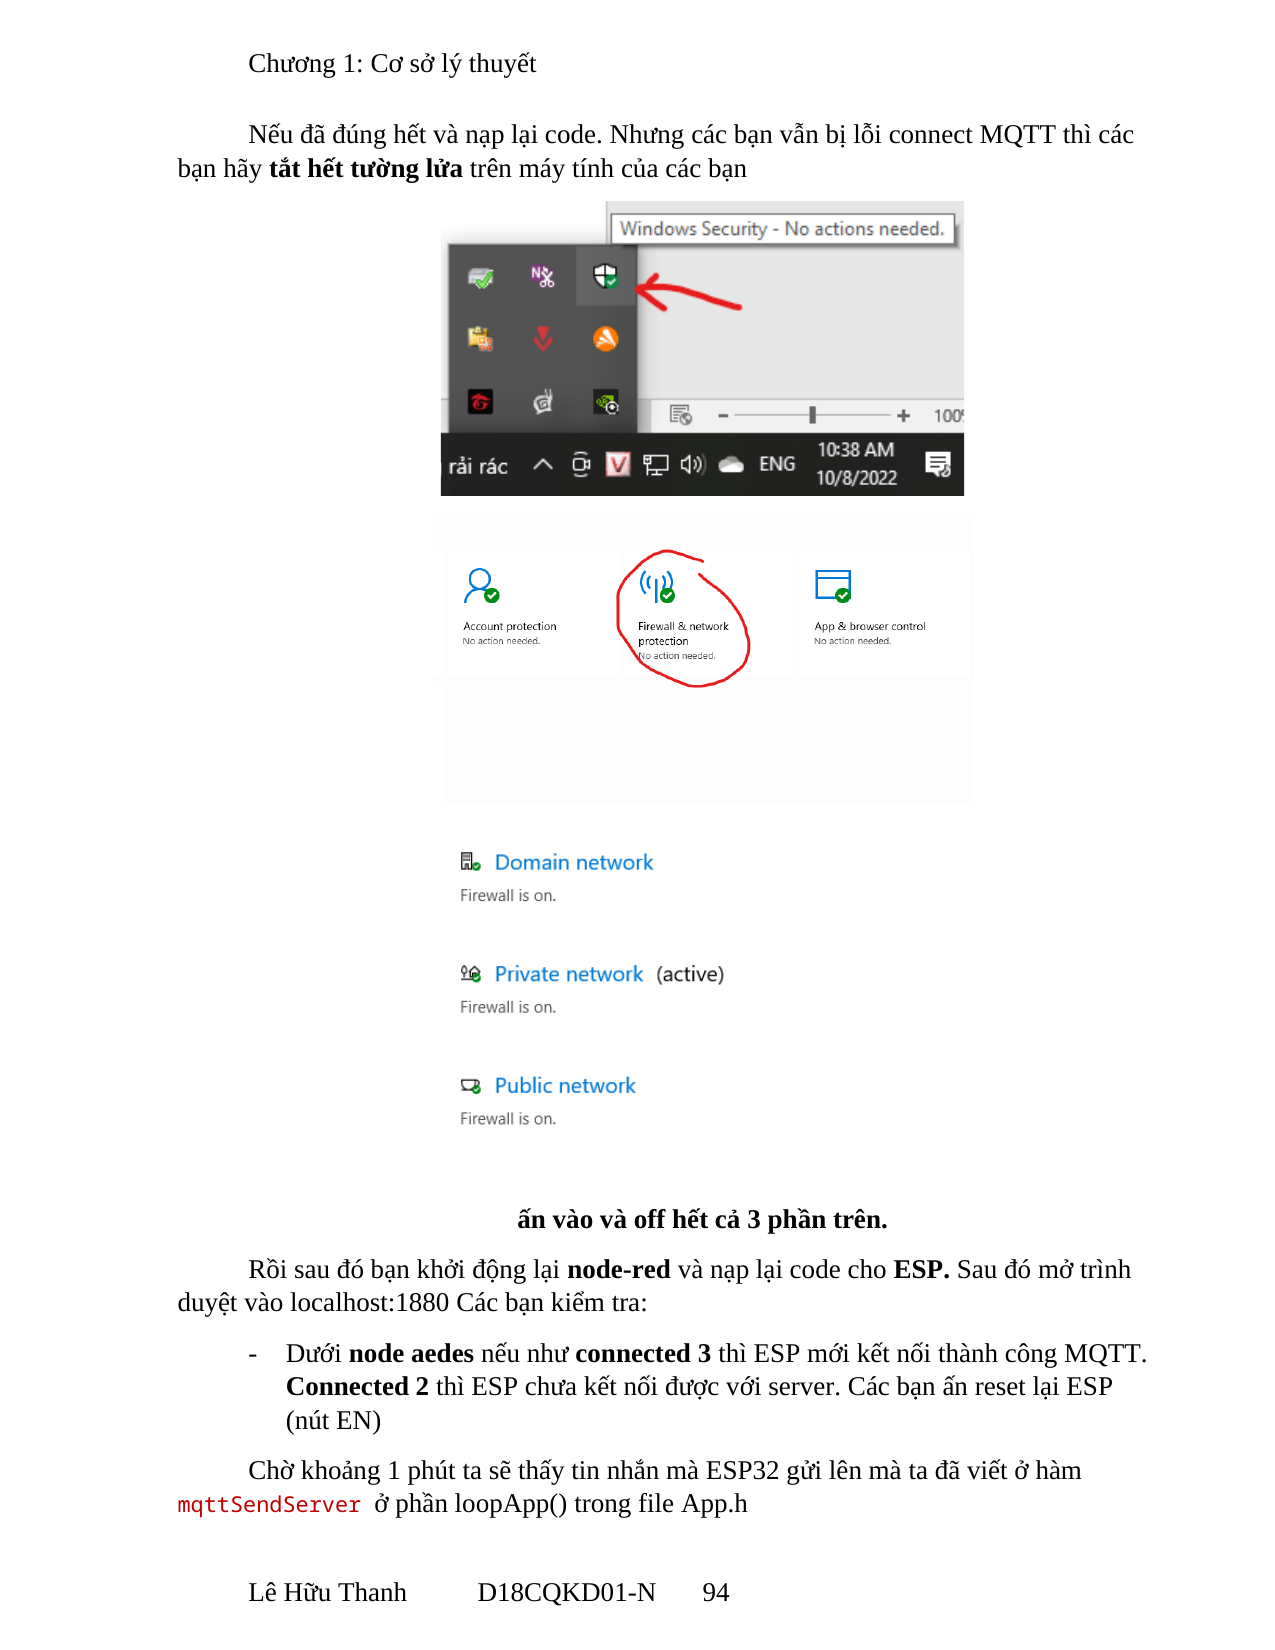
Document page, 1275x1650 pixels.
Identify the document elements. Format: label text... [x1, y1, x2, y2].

text Chờ khoảng 1 phút ta sẽ thấy tin nhắn mà ESP32 gửi lên mà ta đã viết ở hàm mqttSendServer ở phần loopApp() trong file App.h [177, 1454, 1157, 1519]
text ấn vào và off hết cả 3 phần trên. [248, 1203, 1157, 1234]
picture [440, 201, 965, 496]
picture [433, 822, 972, 1184]
list Dưới node aedes nếu như connected 3 thì ESP mới kết nối thành công MQTT. Connected 2 thì ESP chưa kết nối được với server. Các bạn ấn reset lại ESP (nút EN) [248, 1337, 1157, 1435]
text Rồi sau đó bạn khởi động lại node-red và nạp lại code cho ESP. Sau đó mở trình duyệt vào localhost:1880 Các bạn kiểm tra: [177, 1253, 1157, 1318]
text Nếu đã đúng hết và nạp lại code. Nhưng các bạn vẫn bị lỗi connect MQTT thì các bạn hãy tắt hết tường lửa trên máy tính của các bạn [177, 118, 1157, 183]
picture [431, 514, 974, 804]
